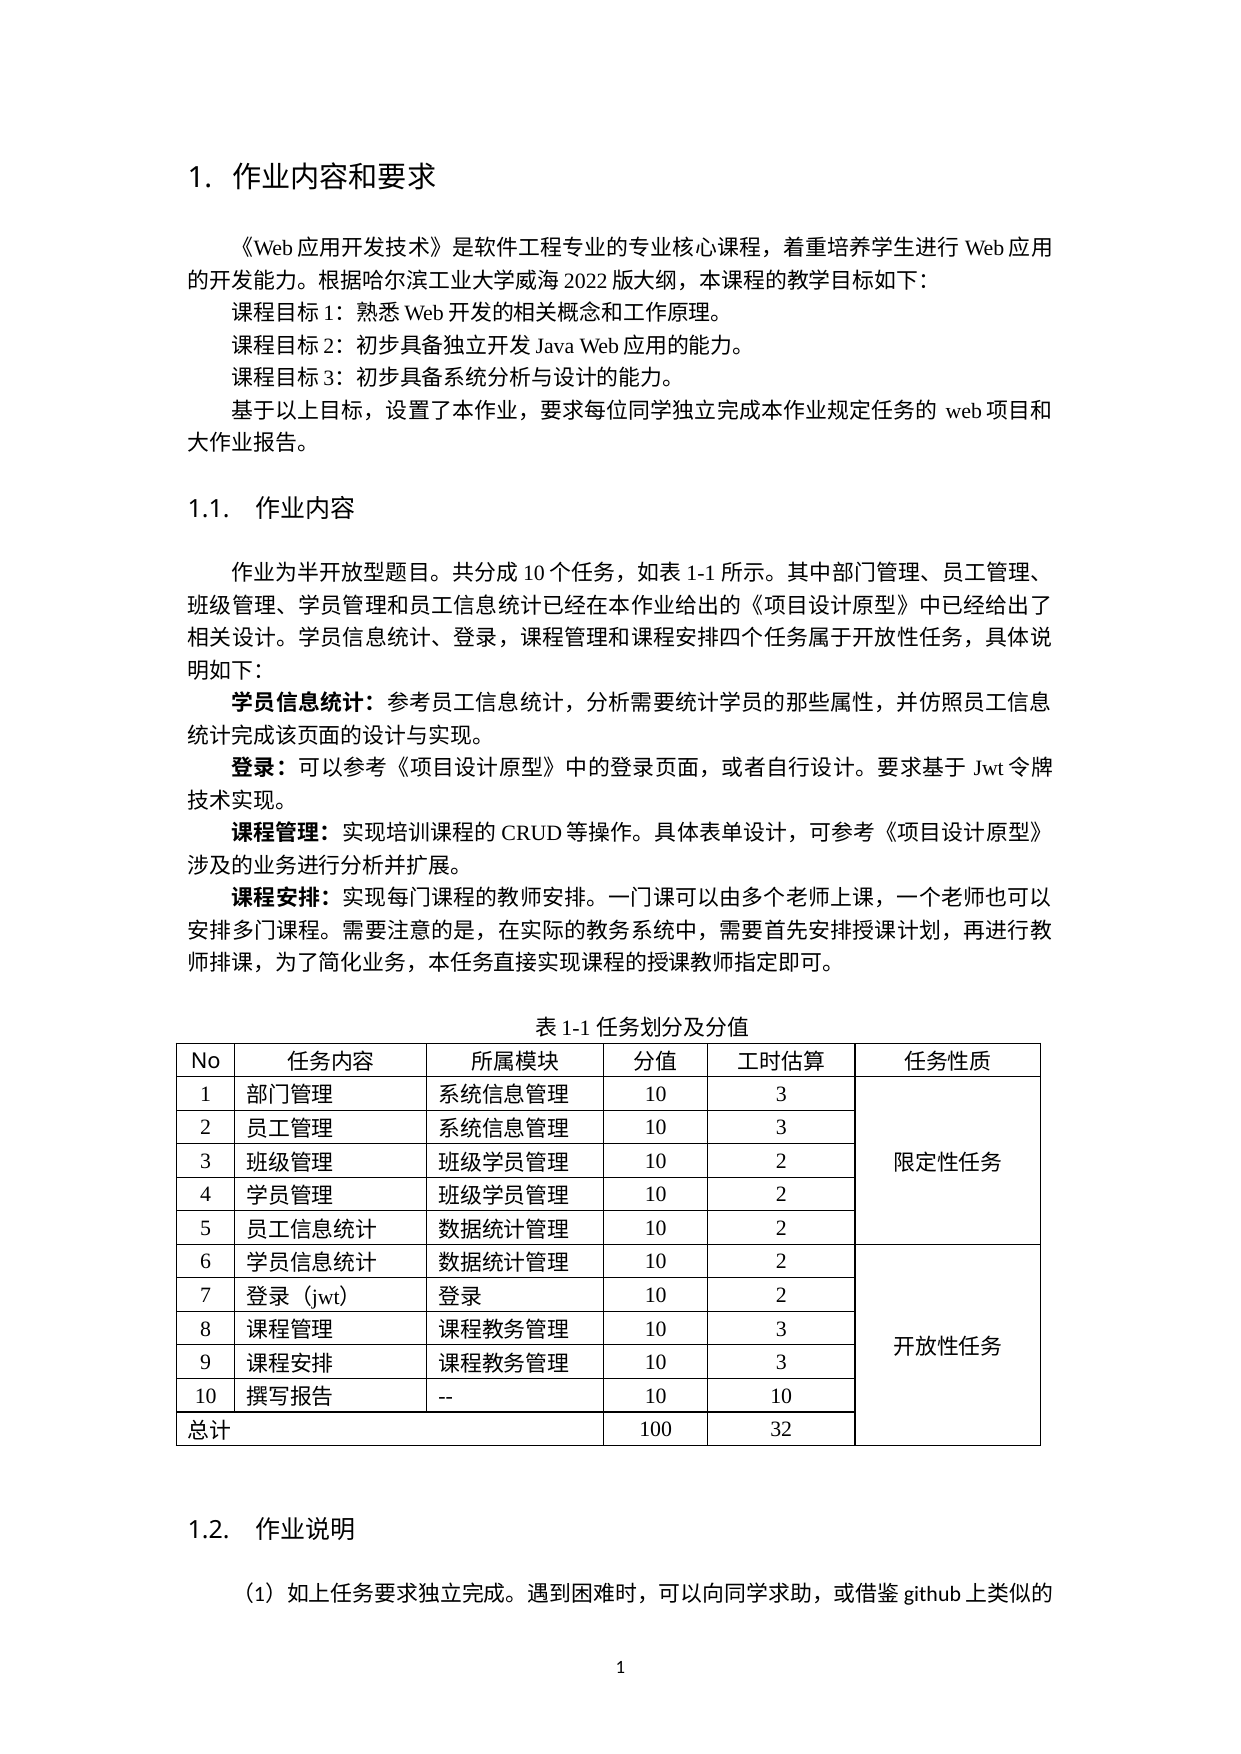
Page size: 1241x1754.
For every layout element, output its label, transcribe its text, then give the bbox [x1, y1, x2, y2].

list 《Web应用开发技术》是软件工程专业的专业核心课程，着重培养学生进行Web应用的开发能力。根据哈尔滨工业大学威海2022版大纲，本课程的教学目标如下： [187, 230, 1053, 295]
table_cell 班级学员管理 [427, 1144, 603, 1177]
table_cell 学员管理 [235, 1178, 426, 1210]
table_cell 4 [177, 1178, 234, 1210]
table_cell 10 [708, 1379, 854, 1411]
table_cell 班级学员管理 [427, 1178, 603, 1210]
table_cell 2 [708, 1144, 854, 1177]
table_cell 9 [177, 1345, 234, 1378]
table_cell 10 [604, 1111, 707, 1143]
table_cell 课程教务管理 [427, 1312, 603, 1344]
table_header No [177, 1044, 234, 1076]
table_cell 班级管理 [235, 1144, 426, 1177]
list 作业为半开放型题目。共分成10个任务，如表1-1 所示。其中部门管理、员工管理、班级管理、学员管理和员工信息统计已经在本作业给出的《项目设计原型》中已经给出了相关设计。学员信息统计、登录，课程管理和课程安排四个任务属于开放性任务，具体说明如下： [187, 555, 1053, 685]
table_cell 员工信息统计 [235, 1211, 426, 1244]
table_cell 10 [604, 1245, 707, 1277]
table_cell 学员信息统计 [235, 1245, 426, 1277]
table_cell 课程安排 [235, 1345, 426, 1378]
table_cell 10 [177, 1379, 234, 1411]
subtitle 作业内容 [187, 474, 1053, 539]
list 表1-1 任务划分及分值 [187, 1010, 1053, 1042]
table_cell 部门管理 [235, 1077, 426, 1109]
table_cell 3 [708, 1111, 854, 1143]
table_cell 5 [177, 1211, 234, 1244]
table_cell 课程管理 [235, 1312, 426, 1344]
table_header 工时估算 [708, 1044, 854, 1076]
table_cell 7 [177, 1278, 234, 1311]
table_cell 系统信息管理 [427, 1077, 603, 1109]
table_cell 2 [708, 1245, 854, 1277]
list 课程目标1：熟悉Web开发的相关概念和工作原理。 [187, 295, 1053, 327]
table_cell 2 [177, 1111, 234, 1143]
table_header 所属模块 [427, 1044, 603, 1076]
table_cell 开放性任务 [856, 1245, 1040, 1445]
list 作业内容和要求 [187, 142, 1053, 207]
table_header 分值 [604, 1044, 707, 1076]
list 学员信息统计：参考员工信息统计，分析需要统计学员的那些属性，并仿照员工信息统计完成该页面的设计与实现。 [187, 685, 1053, 750]
table_cell 10 [604, 1178, 707, 1210]
table_cell 3 [177, 1144, 234, 1177]
list 课程目标2：初步具备独立开发Java Web应用的能力。 [187, 327, 1053, 360]
list 登录：可以参考《项目设计原型》中的登录页面，或者自行设计。要求基于Jwt令牌技术实现。 [187, 750, 1053, 815]
table_cell 10 [604, 1345, 707, 1378]
table_cell 1 [177, 1077, 234, 1109]
list 课程管理：实现培训课程的CRUD等操作。具体表单设计，可参考《项目设计原型》涉及的业务进行分析并扩展。 [187, 815, 1053, 880]
table_cell 2 [708, 1278, 854, 1311]
table_cell 撰写报告 [235, 1379, 426, 1411]
table_cell 登录 [427, 1278, 603, 1311]
table_cell 6 [177, 1245, 234, 1277]
table_header 任务内容 [235, 1044, 426, 1076]
table_cell 数据统计管理 [427, 1245, 603, 1277]
list 课程安排：实现每门课程的教师安排。一门课可以由多个老师上课，一个老师也可以安排多门课程。需要注意的是，在实际的教务系统中，需要首先安排授课计划，再进行教师排课，为了简化业务，本任务直接实现课程的授课教师指定即可。 [187, 880, 1053, 977]
table_cell 2 [708, 1211, 854, 1244]
table_cell 100 [604, 1413, 707, 1445]
table_cell 3 [708, 1345, 854, 1378]
table_cell 总计 [177, 1413, 603, 1445]
table_cell -- [427, 1379, 603, 1411]
table_cell 课程教务管理 [427, 1345, 603, 1378]
table_cell 3 [708, 1312, 854, 1344]
table_cell 32 [708, 1413, 854, 1445]
table_cell 登录（jwt） [235, 1278, 426, 1311]
table_cell 10 [604, 1211, 707, 1244]
table_cell 10 [604, 1144, 707, 1177]
table_cell 系统信息管理 [427, 1111, 603, 1143]
table_cell 10 [604, 1379, 707, 1411]
table_cell 10 [604, 1312, 707, 1344]
subtitle 作业说明 [187, 1495, 1053, 1560]
list 课程目标3：初步具备系统分析与设计的能力。 [187, 360, 1053, 392]
table_cell 2 [708, 1178, 854, 1210]
table_cell 10 [604, 1278, 707, 1311]
table_cell 3 [708, 1077, 854, 1109]
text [188, 1576, 1053, 1608]
table_cell 数据统计管理 [427, 1211, 603, 1244]
table_cell 员工管理 [235, 1111, 426, 1143]
table_cell 限定性任务 [856, 1077, 1040, 1244]
table_cell 10 [604, 1077, 707, 1109]
table_header 任务性质 [856, 1044, 1040, 1076]
table_cell 8 [177, 1312, 234, 1344]
list 基于以上目标，设置了本作业，要求每位同学独立完成本作业规定任务的web项目和大作业报告。 [187, 392, 1053, 457]
